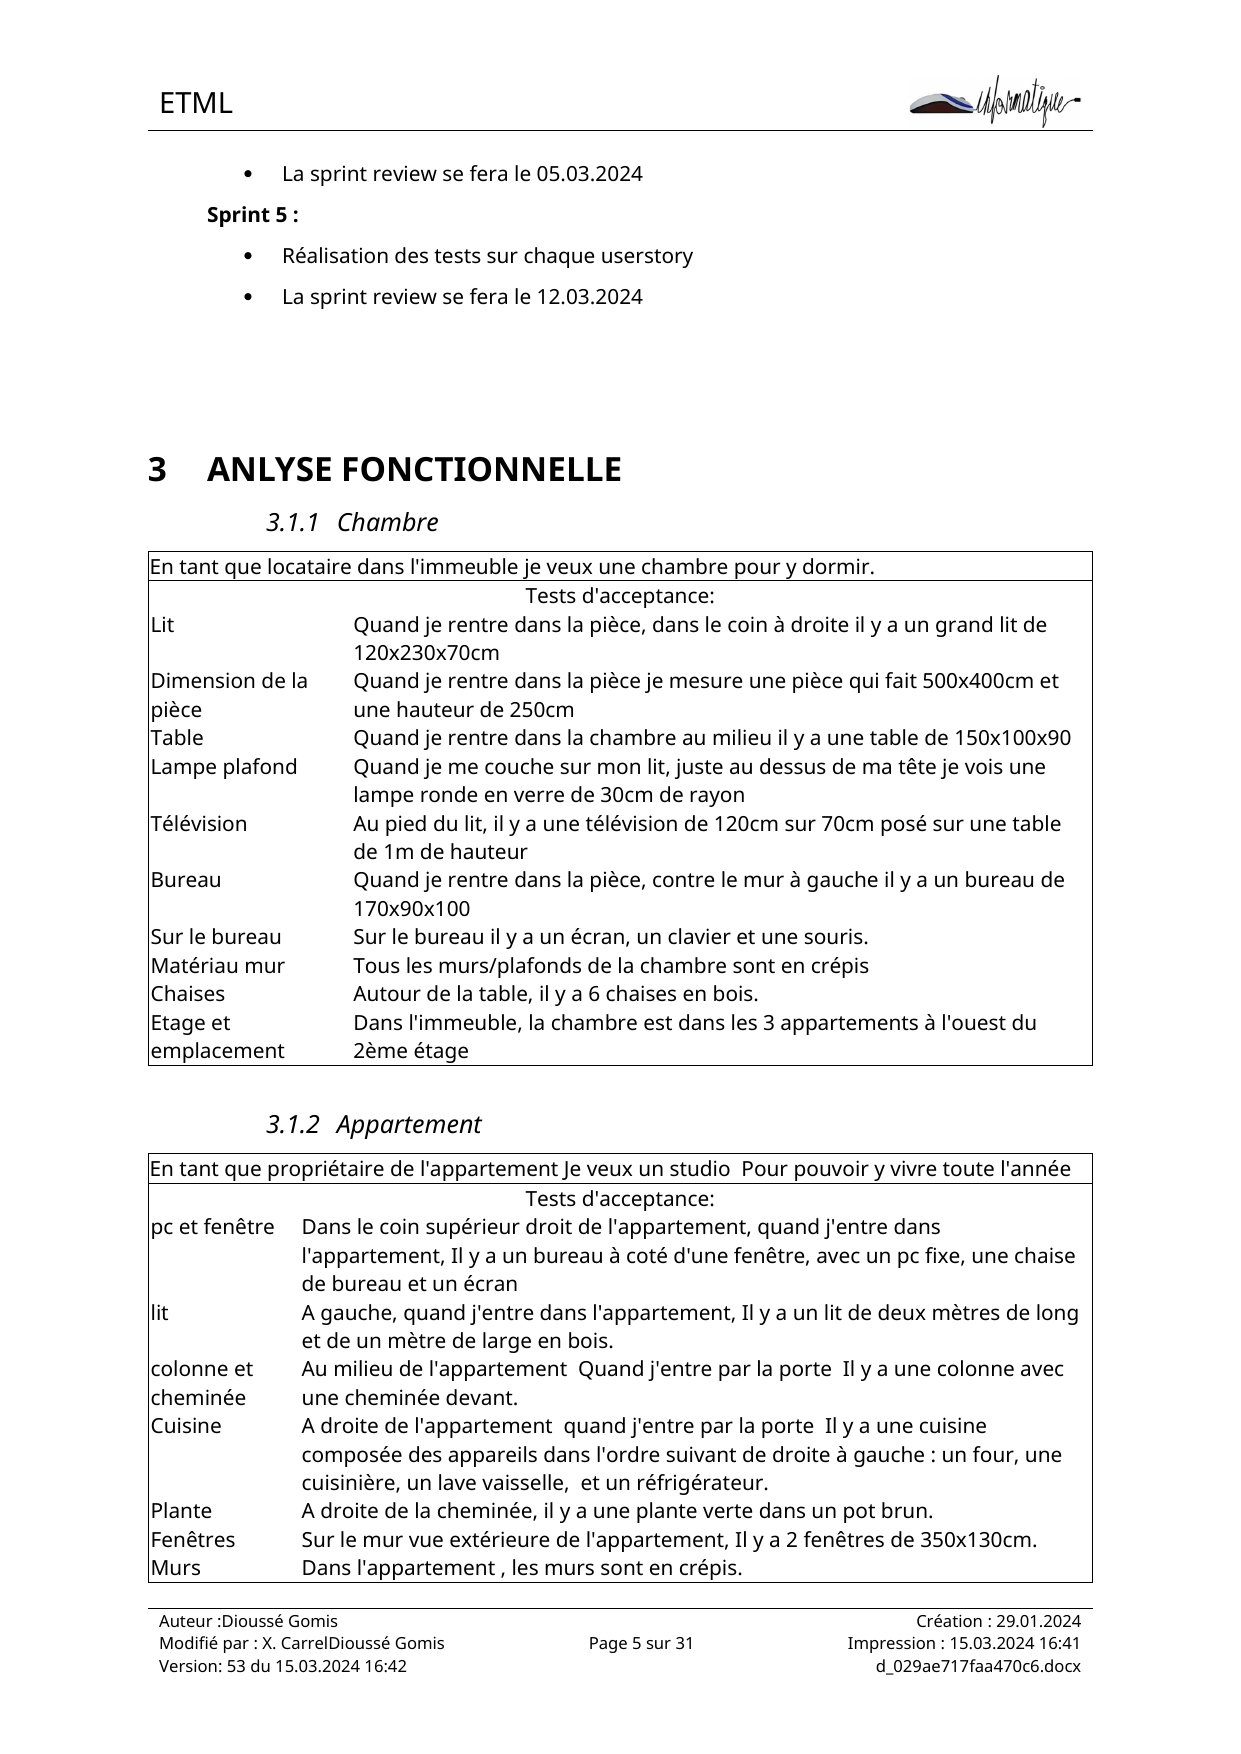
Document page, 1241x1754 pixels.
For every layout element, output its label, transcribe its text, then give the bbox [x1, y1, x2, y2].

subtitle anlyse fonctionnelle [148, 446, 1092, 492]
list Réalisation des tests sur chaque userstory [244, 241, 1092, 269]
subtitle Chambre [266, 504, 1092, 538]
table_cell Tests d'acceptance: [149, 1184, 1092, 1582]
list La sprint review se fera le 12.03.2024 [244, 282, 1092, 310]
picture [909, 75, 1082, 128]
list La sprint review se fera le 05.03.2024 [244, 159, 1092, 188]
table_cell Tests d'acceptance: [149, 581, 1092, 1065]
text Sprint 5 : [207, 200, 1092, 228]
table_header En tant que propriétaire de l'appartement Je veux un studio Pour pouvoir y vivre toute l'année [149, 1154, 1092, 1183]
table_header En tant que locataire dans l'immeuble je veux une chambre pour y dormir. [149, 552, 1092, 580]
subtitle Appartement [266, 1107, 1092, 1141]
